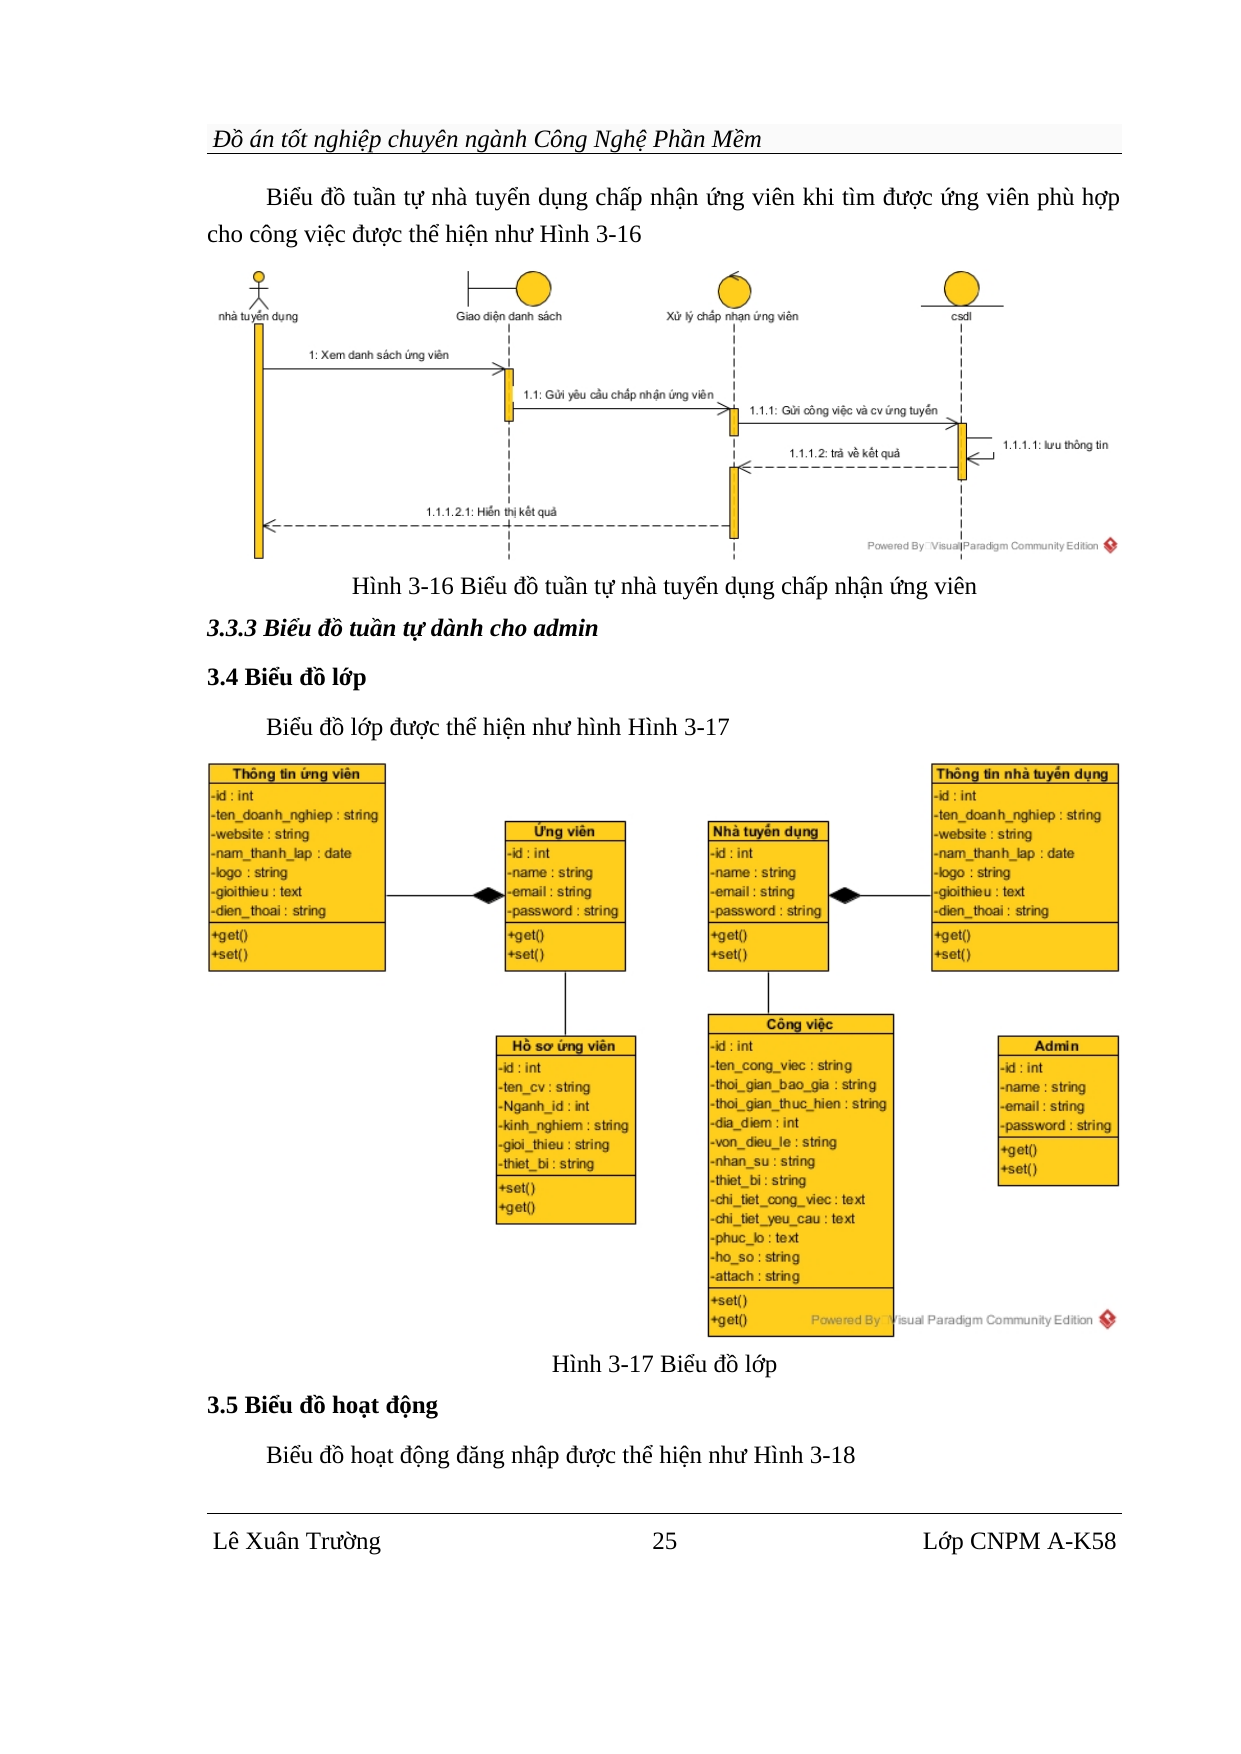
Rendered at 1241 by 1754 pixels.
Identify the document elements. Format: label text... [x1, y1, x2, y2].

picture [206, 762, 1123, 1341]
picture [206, 269, 1123, 563]
subtitle Biểu đồ lớp [207, 662, 1122, 691]
subtitle Biểu đồ tuần tự dành cho admin [207, 613, 1122, 641]
subtitle Biểu đồ hoạt động [207, 1390, 1122, 1419]
